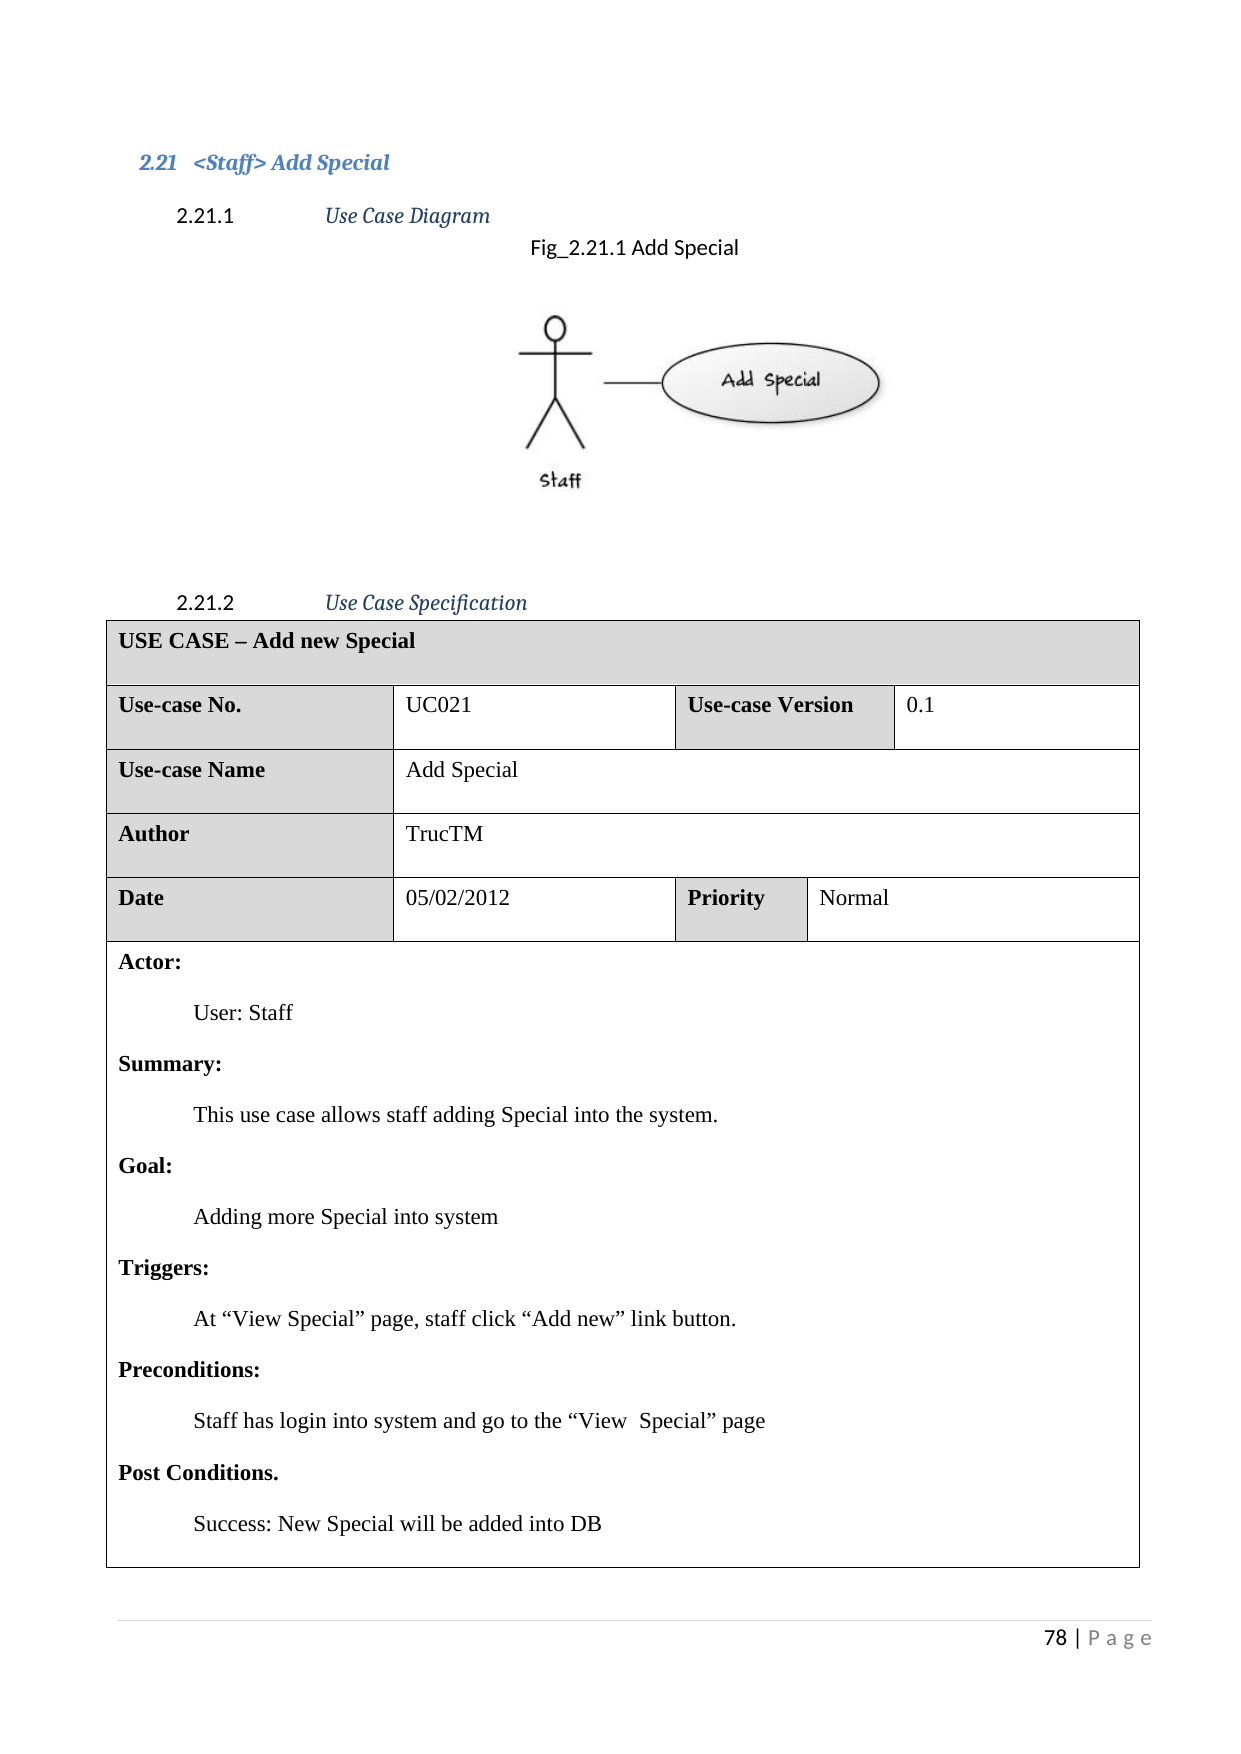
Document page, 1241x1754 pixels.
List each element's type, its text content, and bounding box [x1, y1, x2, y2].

picture [473, 272, 913, 560]
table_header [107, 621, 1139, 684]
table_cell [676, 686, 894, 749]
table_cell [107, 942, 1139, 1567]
subtitle Use Case Diagram [118, 201, 1152, 229]
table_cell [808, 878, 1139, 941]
text Fig_2.21.1 Add Special [118, 233, 1152, 261]
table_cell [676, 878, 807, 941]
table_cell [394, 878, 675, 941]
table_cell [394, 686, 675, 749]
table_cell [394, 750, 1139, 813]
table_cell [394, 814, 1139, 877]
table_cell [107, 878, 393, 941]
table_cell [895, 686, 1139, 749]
subtitle <Staff> Add Special [118, 150, 1152, 176]
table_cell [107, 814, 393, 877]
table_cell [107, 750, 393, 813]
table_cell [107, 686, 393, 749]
